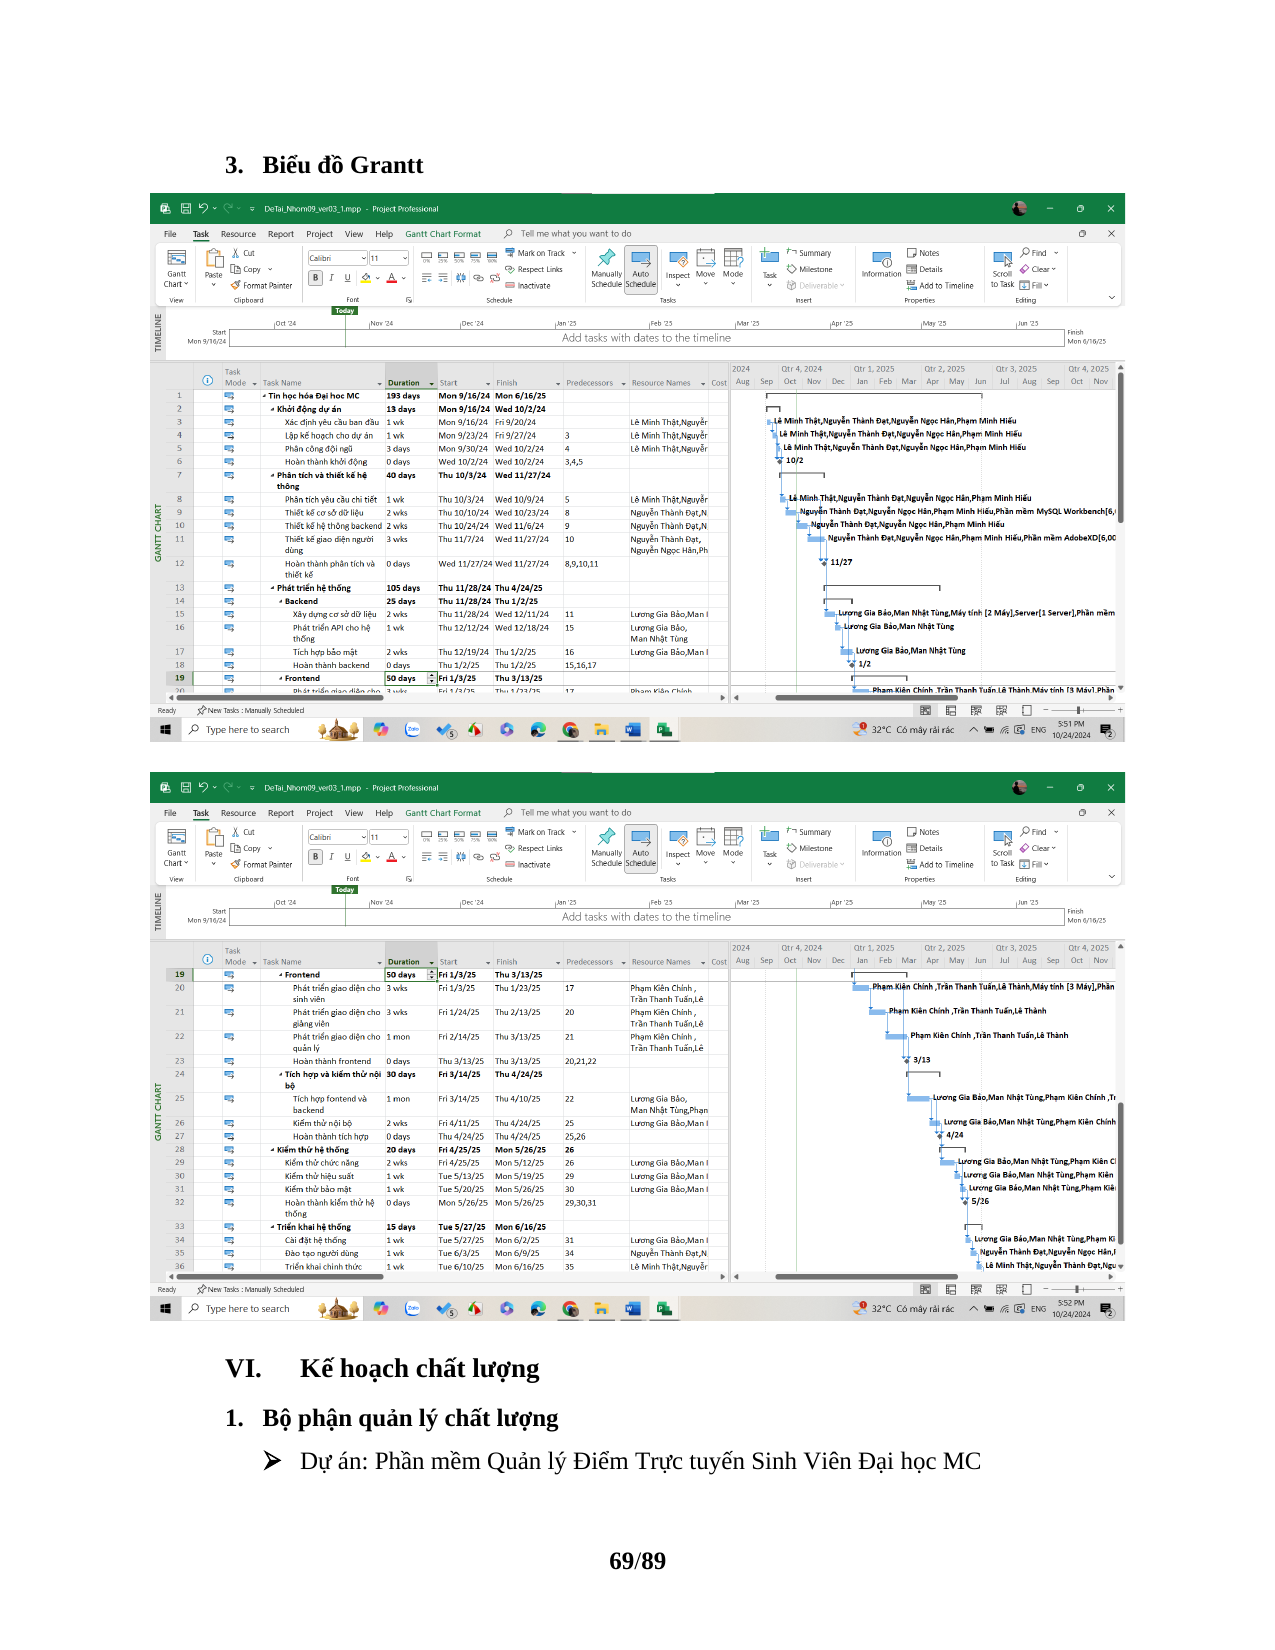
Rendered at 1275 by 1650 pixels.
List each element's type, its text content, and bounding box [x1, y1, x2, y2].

list Dự án: Phần mềm Quản lý Điểm Trực tuyến Sinh Viên Đại học MC [262, 1446, 1125, 1475]
subtitle Bộ phận quản lý chất lượng [225, 1403, 1125, 1432]
picture [150, 193, 1125, 742]
picture [150, 772, 1125, 1321]
subtitle Kế hoạch chất lượng [225, 1352, 1125, 1383]
subtitle Biểu đồ Grantt [225, 150, 1125, 179]
